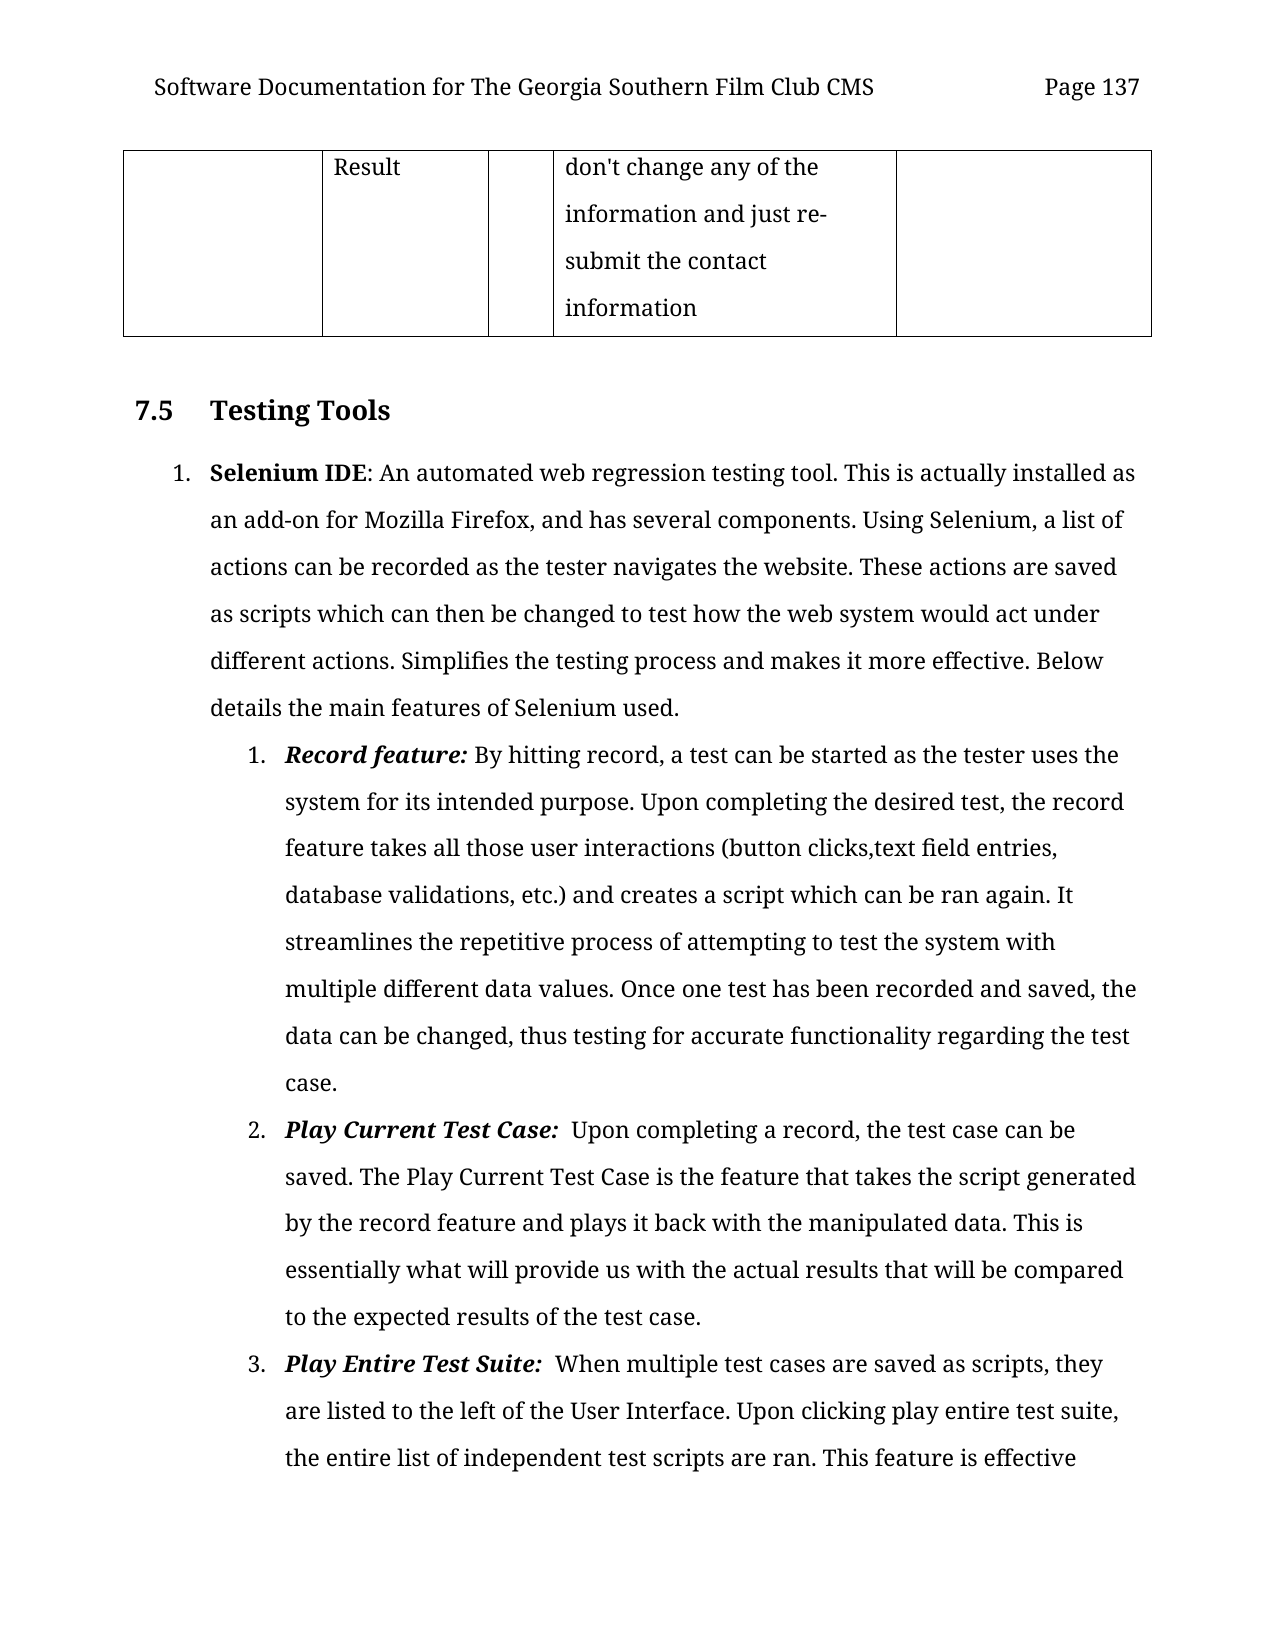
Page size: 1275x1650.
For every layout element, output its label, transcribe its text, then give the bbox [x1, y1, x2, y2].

subtitle Testing Tools [135, 391, 1140, 428]
list Selenium IDE: An automated web regression testing tool. This is actually installed as an add-on for Mozilla Firefox, and has several components. Using Selenium, a list of actions can be recorded as the tester navigates the website. These actions are saved as scripts which can then be changed to test how the web system would act under different actions. Simplifies the testing process and makes it more effective. Below details the main features of Selenium used. [172, 457, 1140, 723]
list Record feature: By hitting record, a test can be started as the tester uses the system for its intended purpose. Upon completing the desired test, the record feature takes all those user interactions (button clicks,text field entries, database validations, etc.) and creates a script which can be ran again. It streamlines the repetitive process of attempting to test the system with multiple different data values. Once one test has been recorded and saved, the data can be changed, thus testing for accurate functionality regarding the test case. [247, 738, 1140, 1098]
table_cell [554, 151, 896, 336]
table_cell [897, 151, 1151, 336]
list Play Current Test Case: Upon completing a record, the test case can be saved. The Play Current Test Case is the feature that takes the script generated by the record feature and plays it back with the manipulated data. This is essentially what will provide us with the actual results that will be compared to the expected results of the test case. [247, 1113, 1140, 1332]
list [247, 1348, 1140, 1473]
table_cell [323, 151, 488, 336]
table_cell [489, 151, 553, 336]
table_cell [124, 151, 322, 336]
